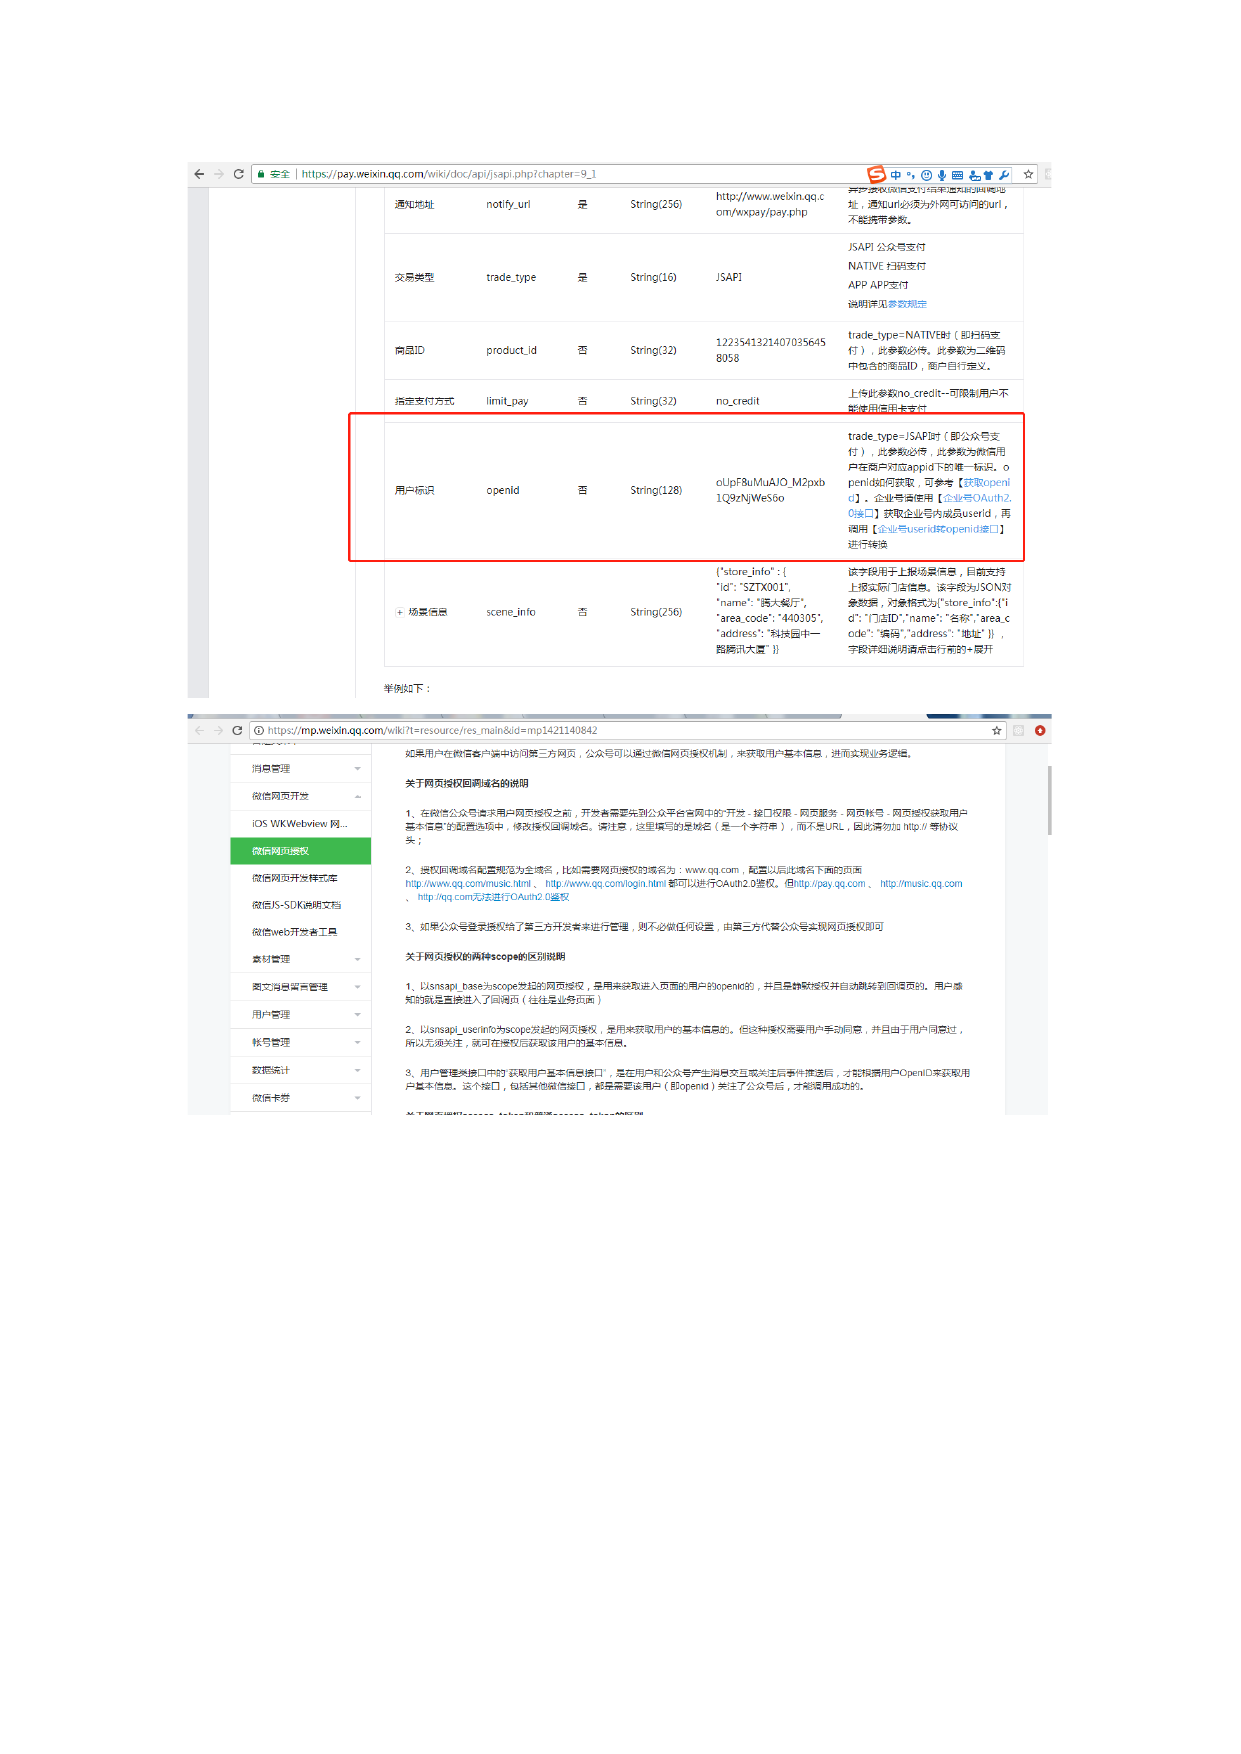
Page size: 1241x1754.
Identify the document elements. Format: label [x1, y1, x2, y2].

picture [187, 162, 1052, 698]
picture [187, 714, 1052, 1115]
